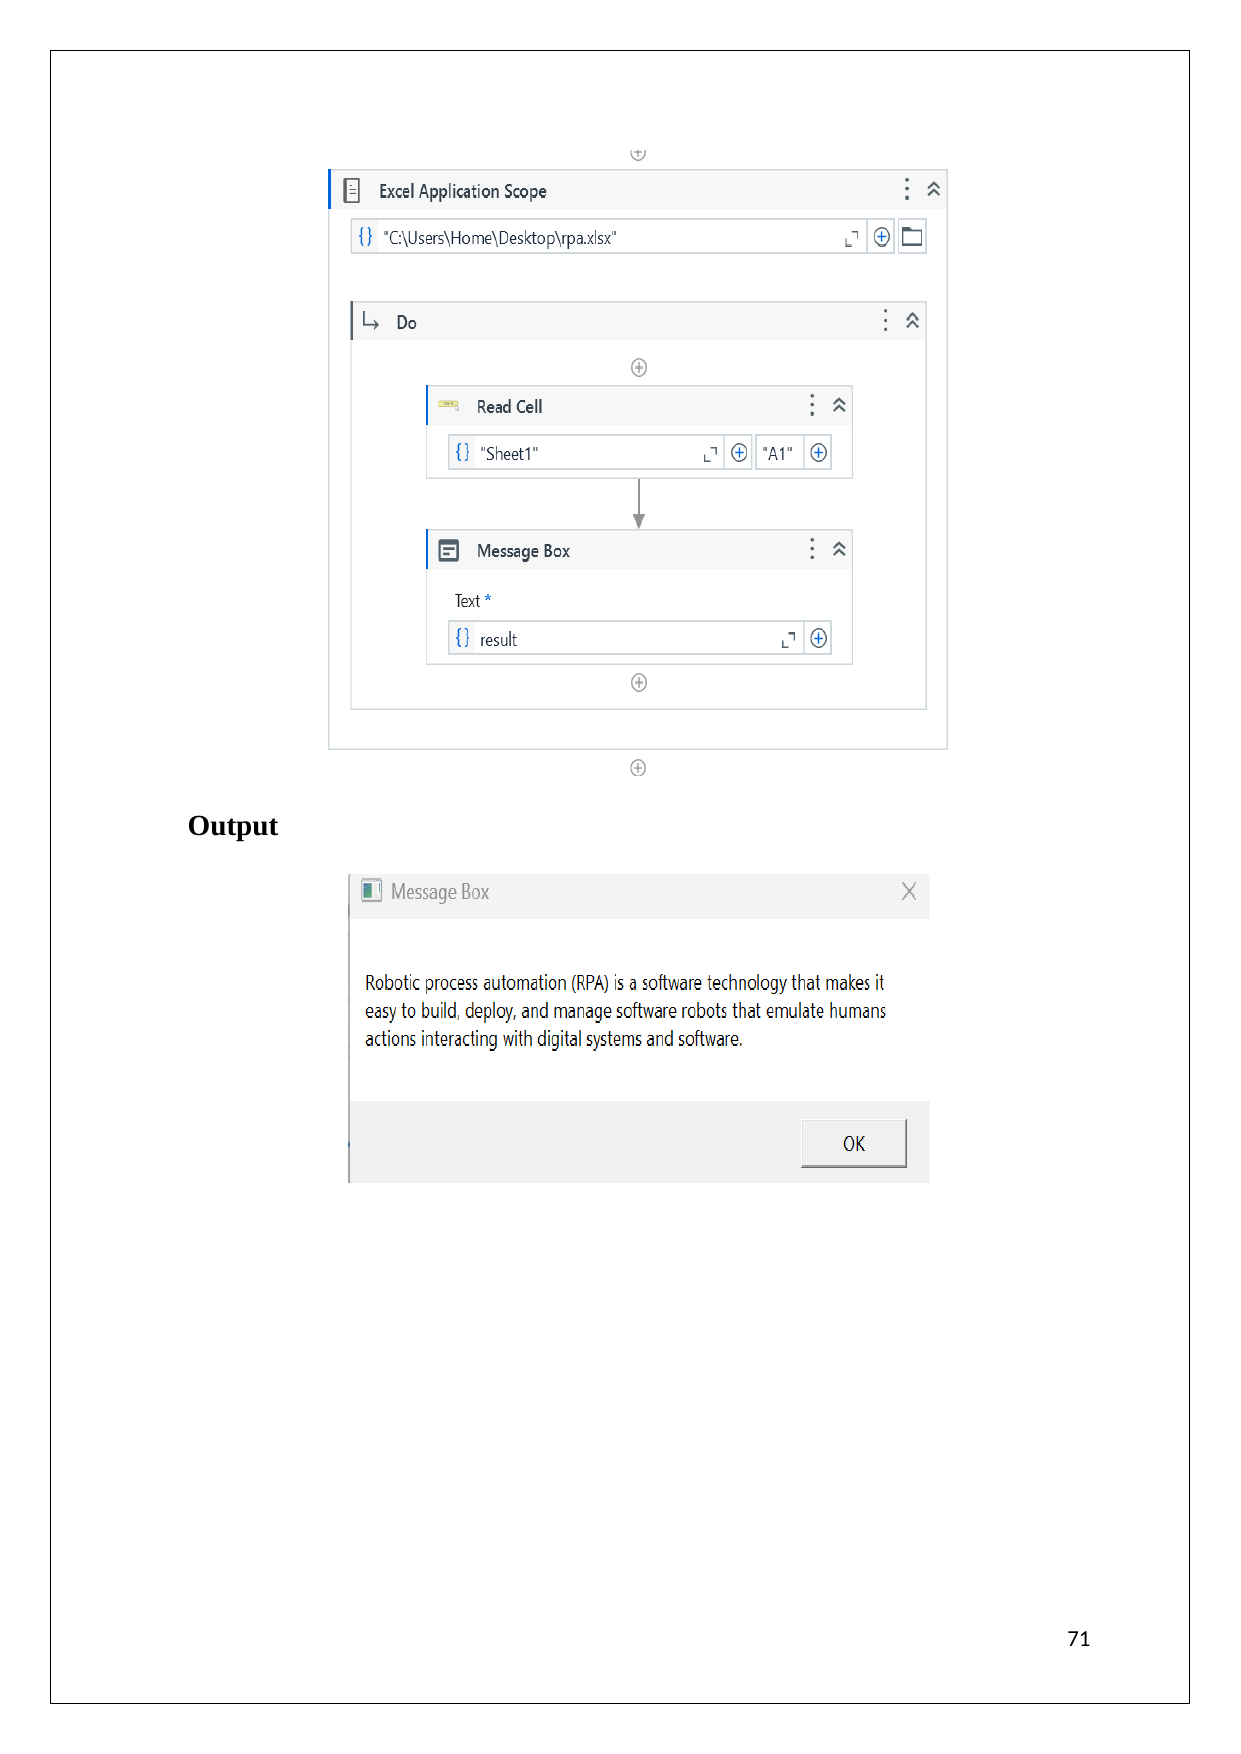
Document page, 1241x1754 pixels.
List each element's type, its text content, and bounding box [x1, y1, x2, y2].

picture [310, 150, 968, 779]
picture [348, 874, 930, 1183]
text Output [187, 808, 1090, 841]
